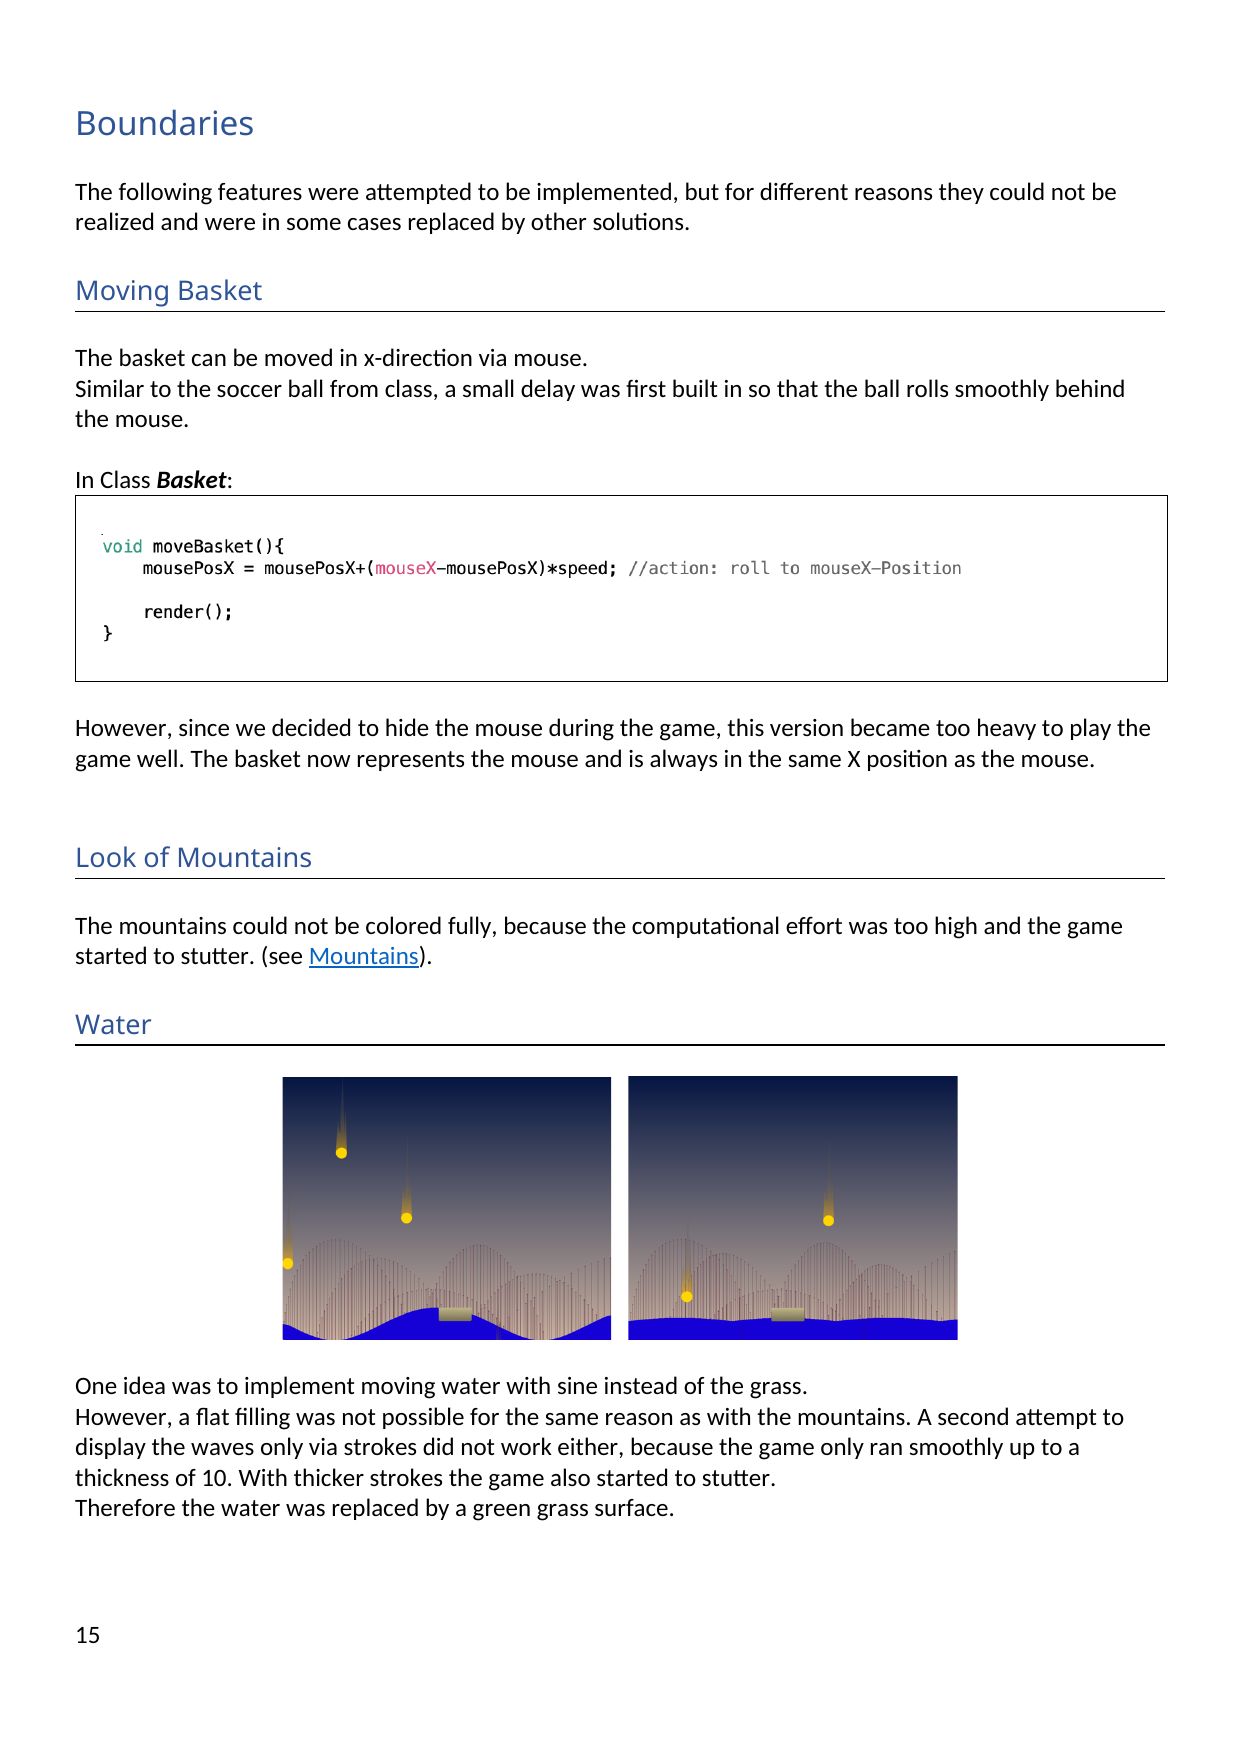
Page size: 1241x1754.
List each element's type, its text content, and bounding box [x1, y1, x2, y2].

subtitle Water [75, 1006, 1165, 1044]
text Therefore the water was replaced by a green grass surface. [75, 1493, 1165, 1523]
text The following features were attempted to be implemented, but for different reasons they could not be realized and were in some cases replaced by other solutions. [75, 176, 1165, 237]
table_header [76, 496, 1167, 681]
text In Class Basket: [75, 464, 1165, 495]
text The basket can be moved in x-direction via mouse. [75, 342, 1165, 373]
text One idea was to implement moving water with sine instead of the grass. [75, 1371, 1165, 1401]
picture [86, 526, 973, 651]
subtitle Boundaries [75, 100, 1165, 145]
picture [628, 1076, 958, 1340]
picture [282, 1077, 612, 1340]
subtitle Look of Mountains [75, 839, 1165, 878]
text However, a flat filling was not possible for the same reason as with the mountains. A second attempt to display the waves only via strokes did not work either, because the game only ran smoothly up to a thickness of 10. With thicker strokes the game also started to stutter. [75, 1401, 1165, 1493]
text The mountains could not be colored fully, because the computational effort was too high and the game started to stutter. (see Mountains). [75, 910, 1165, 971]
text Similar to the soccer ball from class, a small delay was first built in so that the ball rolls smoothly behind the mouse. [75, 373, 1165, 434]
text However, since we decided to hide the mouse during the game, this version became too heavy to play the game well. The basket now represents the mouse and is always in the same X position as the mouse. [75, 712, 1165, 773]
subtitle Moving Basket [75, 272, 1165, 311]
